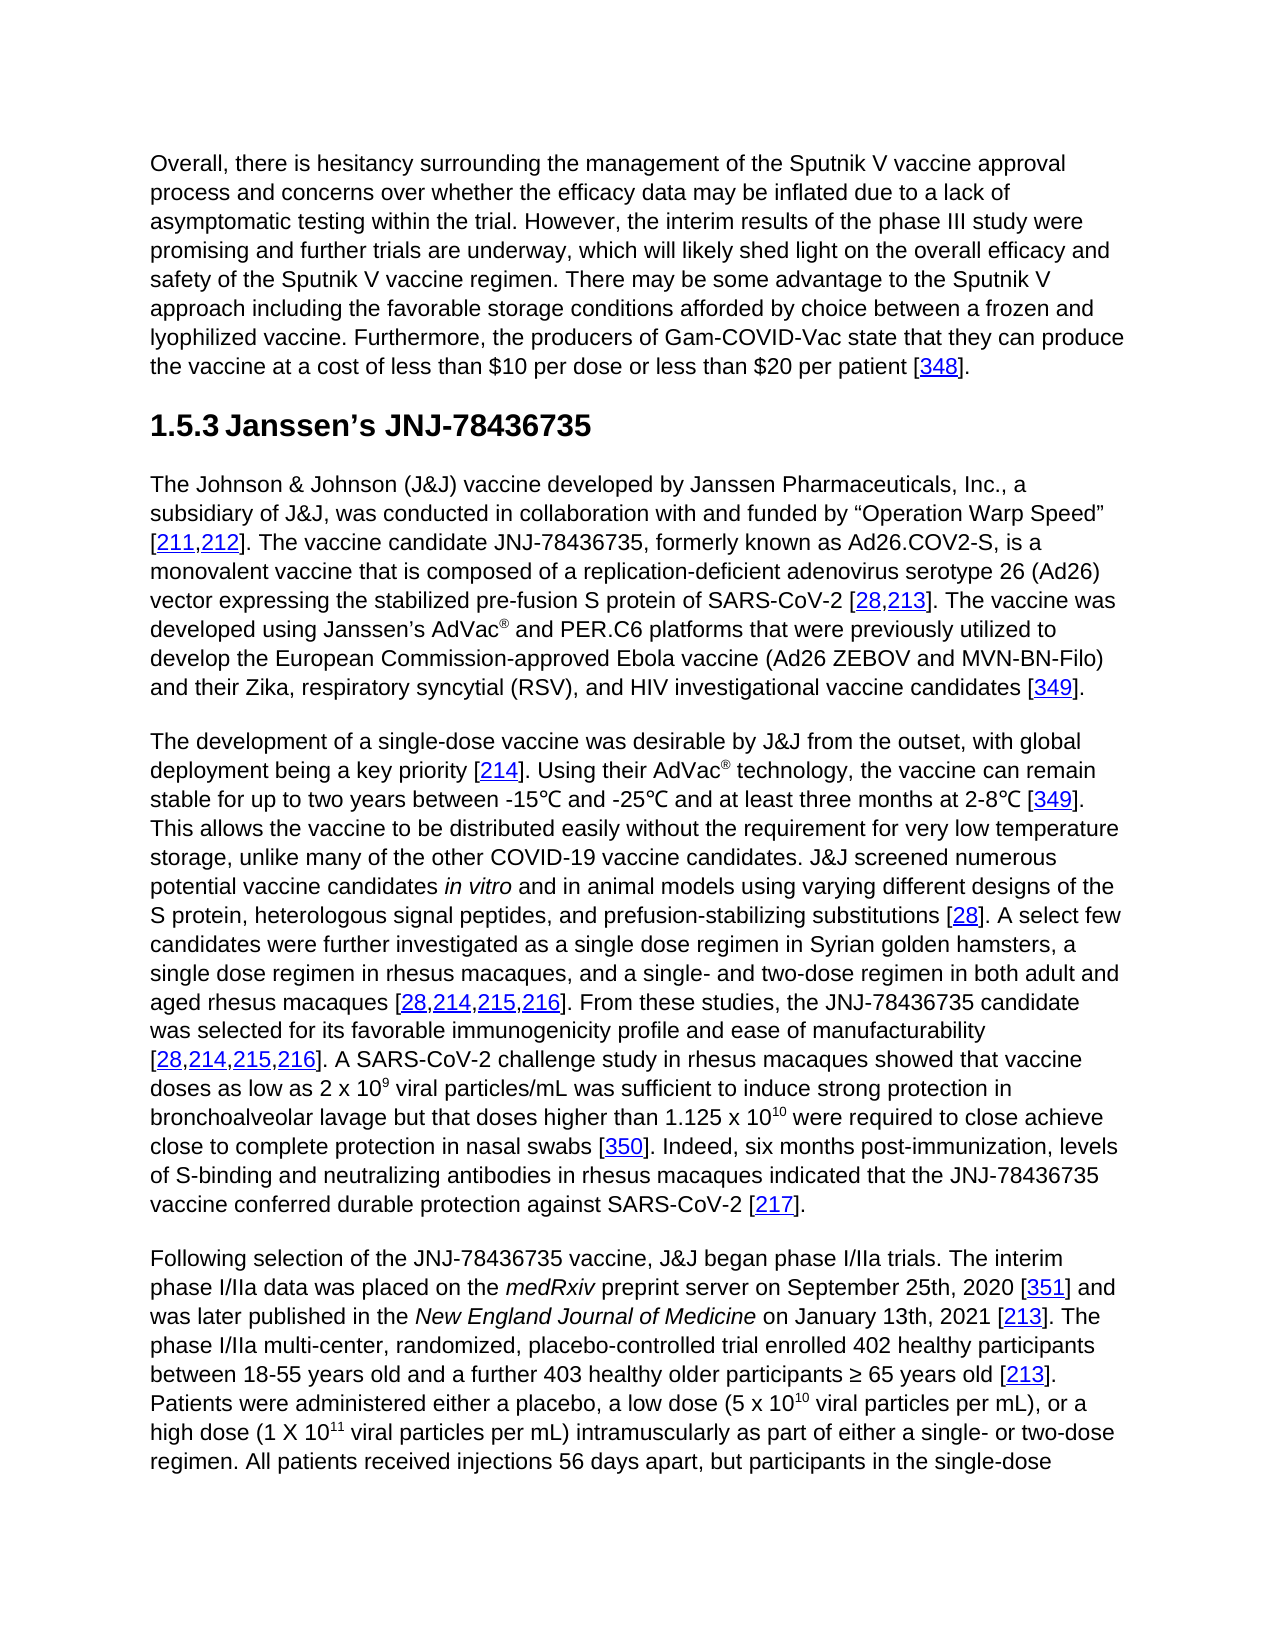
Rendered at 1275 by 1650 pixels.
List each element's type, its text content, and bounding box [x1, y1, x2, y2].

subtitle 1.5.3 Janssen’s JNJ-78436735 [150, 407, 1125, 443]
text The development of a single-dose vaccine was desirable by J&J from the outset, with global deployment being a key priority [214]. Using their AdVac® technology, the vaccine can remain stable for up to two years between -15℃ and -25℃ and at least three months at 2-8℃ [349]. This allows the vaccine to be distributed easily without the requirement for very low temperature storage, unlike many of the other COVID-19 vaccine candidates. J&J screened numerous potential vaccine candidates in vitro and in animal models using varying different designs of the S protein, heterologous signal peptides, and prefusion-stabilizing substitutions [28]. A select few candidates were further investigated as a single dose regimen in Syrian golden hamsters, a single dose regimen in rhesus macaques, and a single- and two-dose regimen in both adult and aged rhesus macaques [28,214,215,216]. From these studies, the JNJ-78436735 candidate was selected for its favorable immunogenicity profile and ease of manufacturability [28,214,215,216]. A SARS-CoV-2 challenge study in rhesus macaques showed that vaccine doses as low as 2 x 109 viral particles/mL was sufficient to induce strong protection in bronchoalveolar lavage but that doses higher than 1.125 x 1010 were required to close achieve close to complete protection in nasal swabs [350]. Indeed, six months post-immunization, levels of S-binding and neutralizing antibodies in rhesus macaques indicated that the JNJ-78436735 vaccine conferred durable protection against SARS-CoV-2 [217]. [150, 728, 1125, 1217]
text Overall, there is hesitancy surrounding the management of the Sputnik V vaccine approval process and concerns over whether the efficacy data may be inflated due to a lack of asymptomatic testing within the trial. However, the interim results of the phase III study were promising and further trials are underway, which will likely shed light on the overall efficacy and safety of the Sputnik V vaccine regimen. There may be some advantage to the Sputnik V approach including the favorable storage conditions afforded by choice between a frozen and lyophilized vaccine. Furthermore, the producers of Gam-COVID-Vac state that they can produce the vaccine at a cost of less than $10 per dose or less than $20 per patient [348]. [150, 150, 1125, 379]
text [150, 1245, 1125, 1474]
text The Johnson & Johnson (J&J) vaccine developed by Janssen Pharmaceuticals, Inc., a subsidiary of J&J, was conducted in collaboration with and funded by “Operation Warp Speed” [211,212]. The vaccine candidate JNJ-78436735, formerly known as Ad26.COV2-S, is a monovalent vaccine that is composed of a replication-deficient adenovirus serotype 26 (Ad26) vector expressing the stabilized pre-fusion S protein of SARS-CoV-2 [28,213]. The vaccine was developed using Janssen’s AdVac® and PER.C6 platforms that were previously utilized to develop the European Commission-approved Ebola vaccine (Ad26 ZEBOV and MVN-BN-Filo) and their Zika, respiratory syncytial (RSV), and HIV investigational vaccine candidates [349]. [150, 471, 1125, 700]
